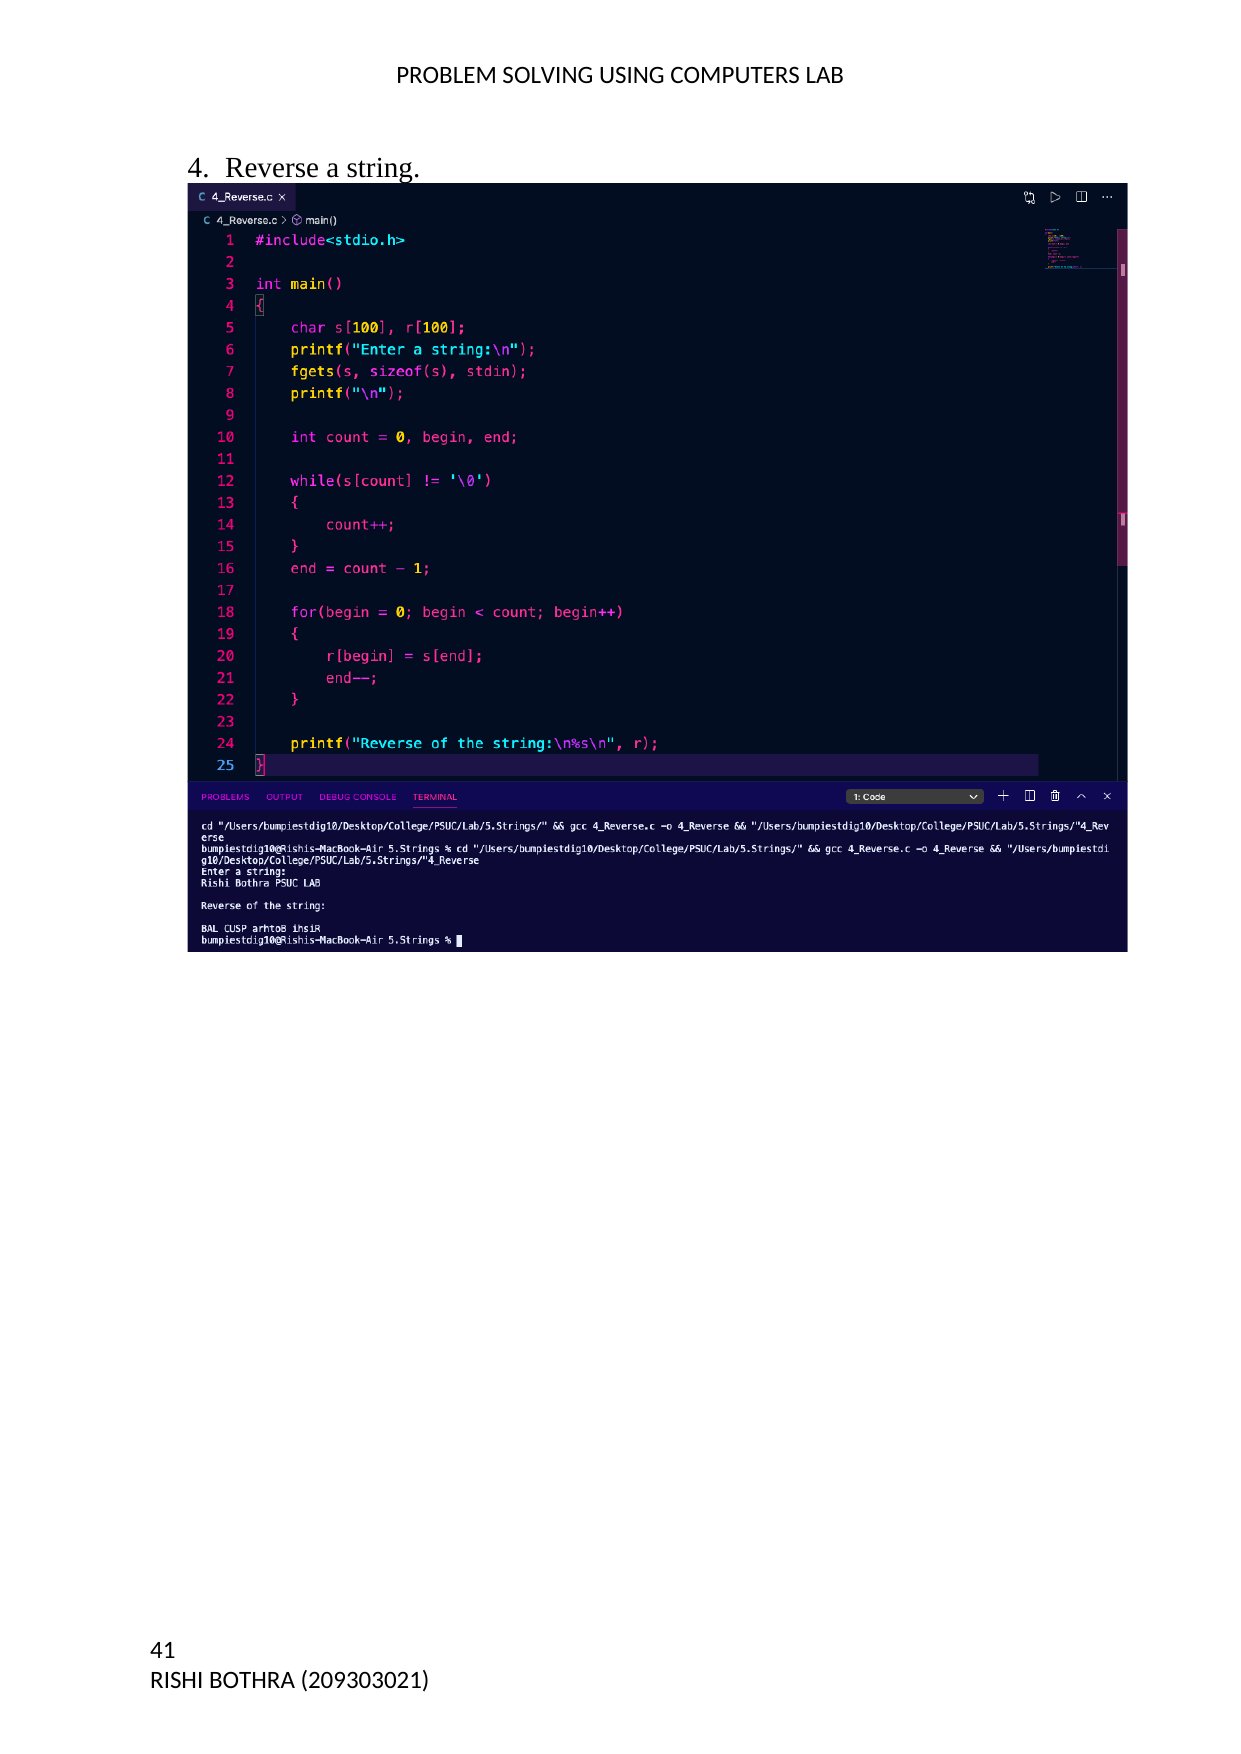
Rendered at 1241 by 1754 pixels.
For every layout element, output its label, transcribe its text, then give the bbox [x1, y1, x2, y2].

list Reverse a string. [187, 150, 1090, 183]
picture [187, 183, 1128, 952]
